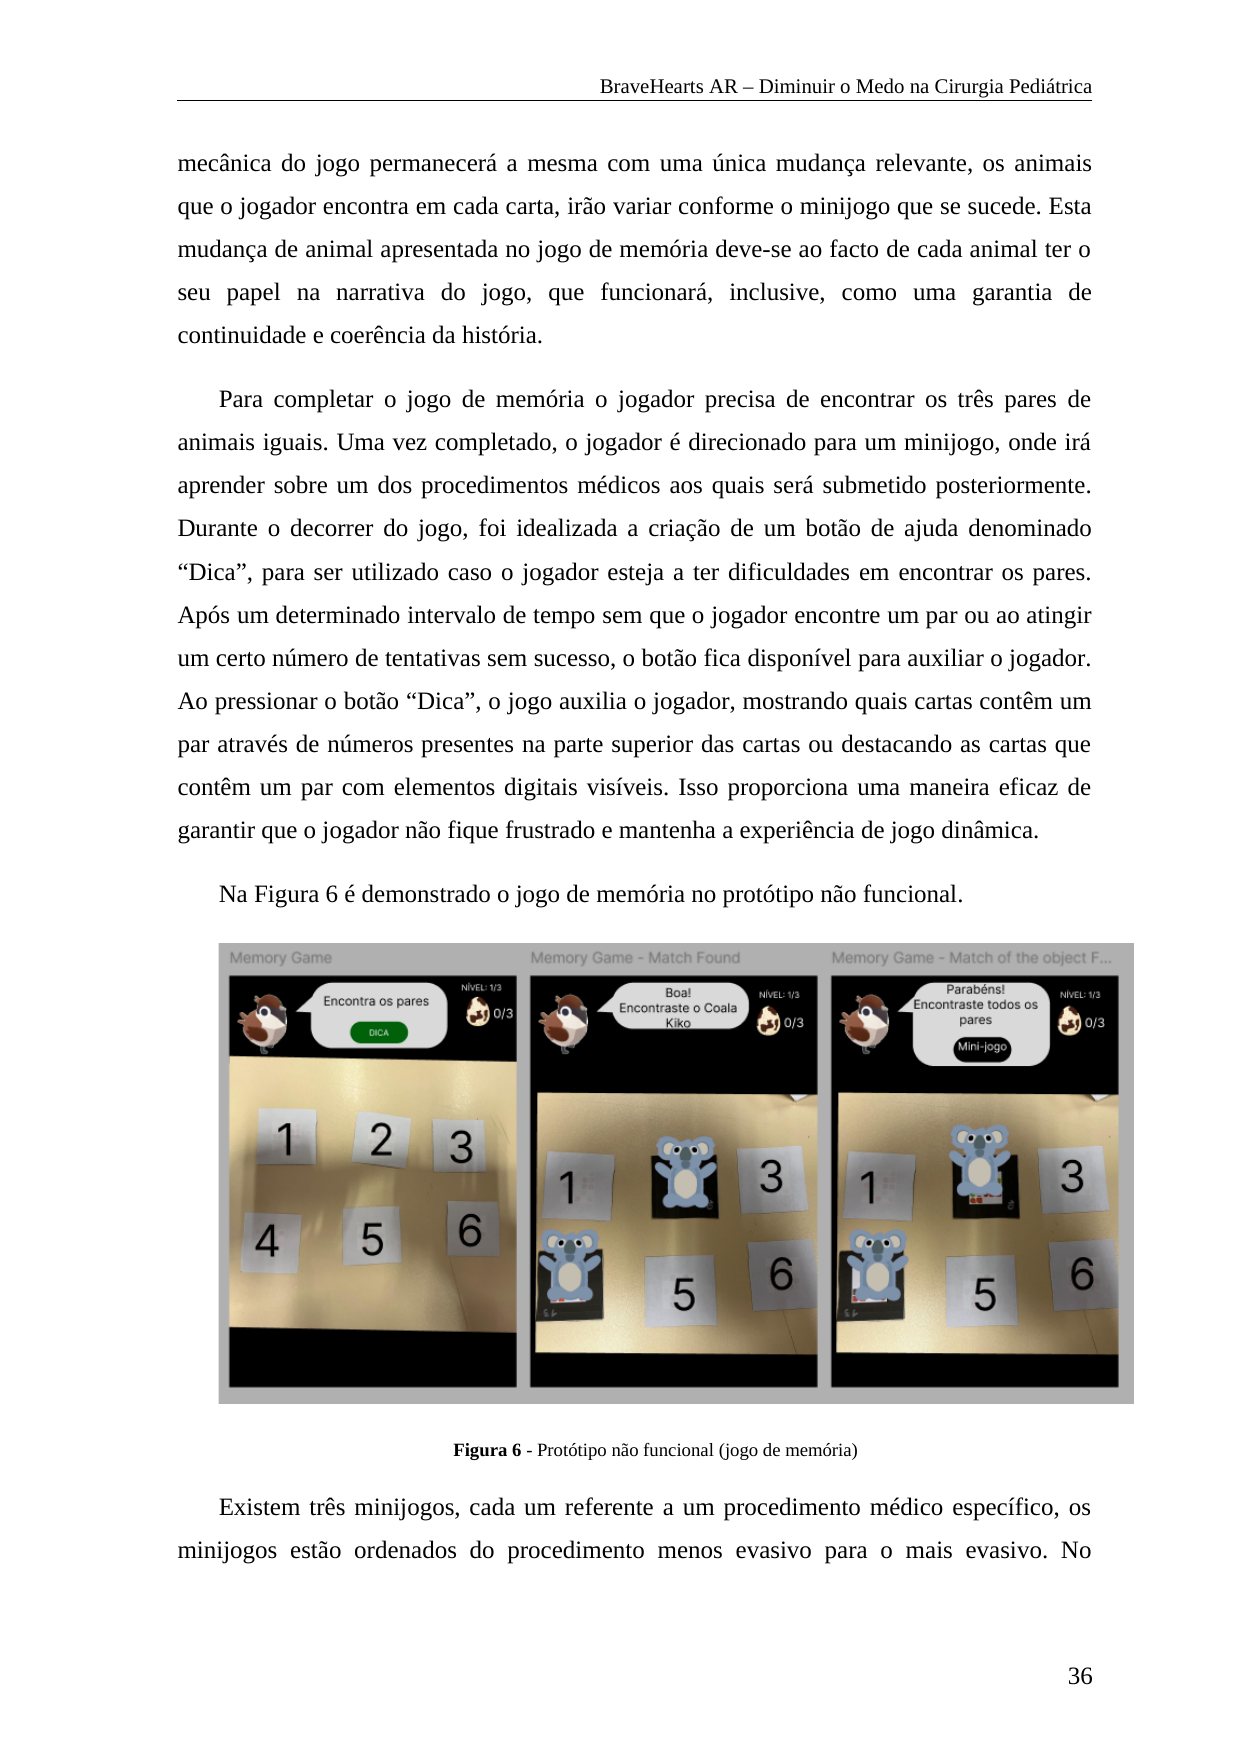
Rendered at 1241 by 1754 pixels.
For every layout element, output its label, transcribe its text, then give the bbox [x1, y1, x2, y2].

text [177, 1492, 1092, 1564]
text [177, 148, 1092, 349]
text Na Figura 6 é demonstrado o jogo de memória no protótipo não funcional. [177, 879, 1092, 908]
text Para completar o jogo de memória o jogador precisa de encontrar os três pares de animais iguais. Uma vez completado, o jogador é direcionado para um minijogo, onde irá aprender sobre um dos procedimentos médicos aos quais será submetido posteriormente. Durante o decorrer do jogo, foi idealizada a criação de um botão de ajuda denominado “Dica”, para ser utilizado caso o jogador esteja a ter dificuldades em encontrar os pares. Após um determinado intervalo de tempo sem que o jogador encontre um par ou ao atingir um certo número de tentativas sem sucesso, o botão fica disponível para auxiliar o jogador. Ao pressionar o botão “Dica”, o jogo auxilia o jogador, mostrando quais cartas contêm um par através de números presentes na parte superior das cartas ou destacando as cartas que contêm um par com elementos digitais visíveis. Isso proporciona uma maneira eficaz de garantir que o jogador não fique frustrado e mantenha a experiência de jogo dinâmica. [177, 384, 1092, 844]
text Figura 6 - Protótipo não funcional (jogo de memória) [177, 1439, 1092, 1460]
picture [218, 943, 1134, 1404]
